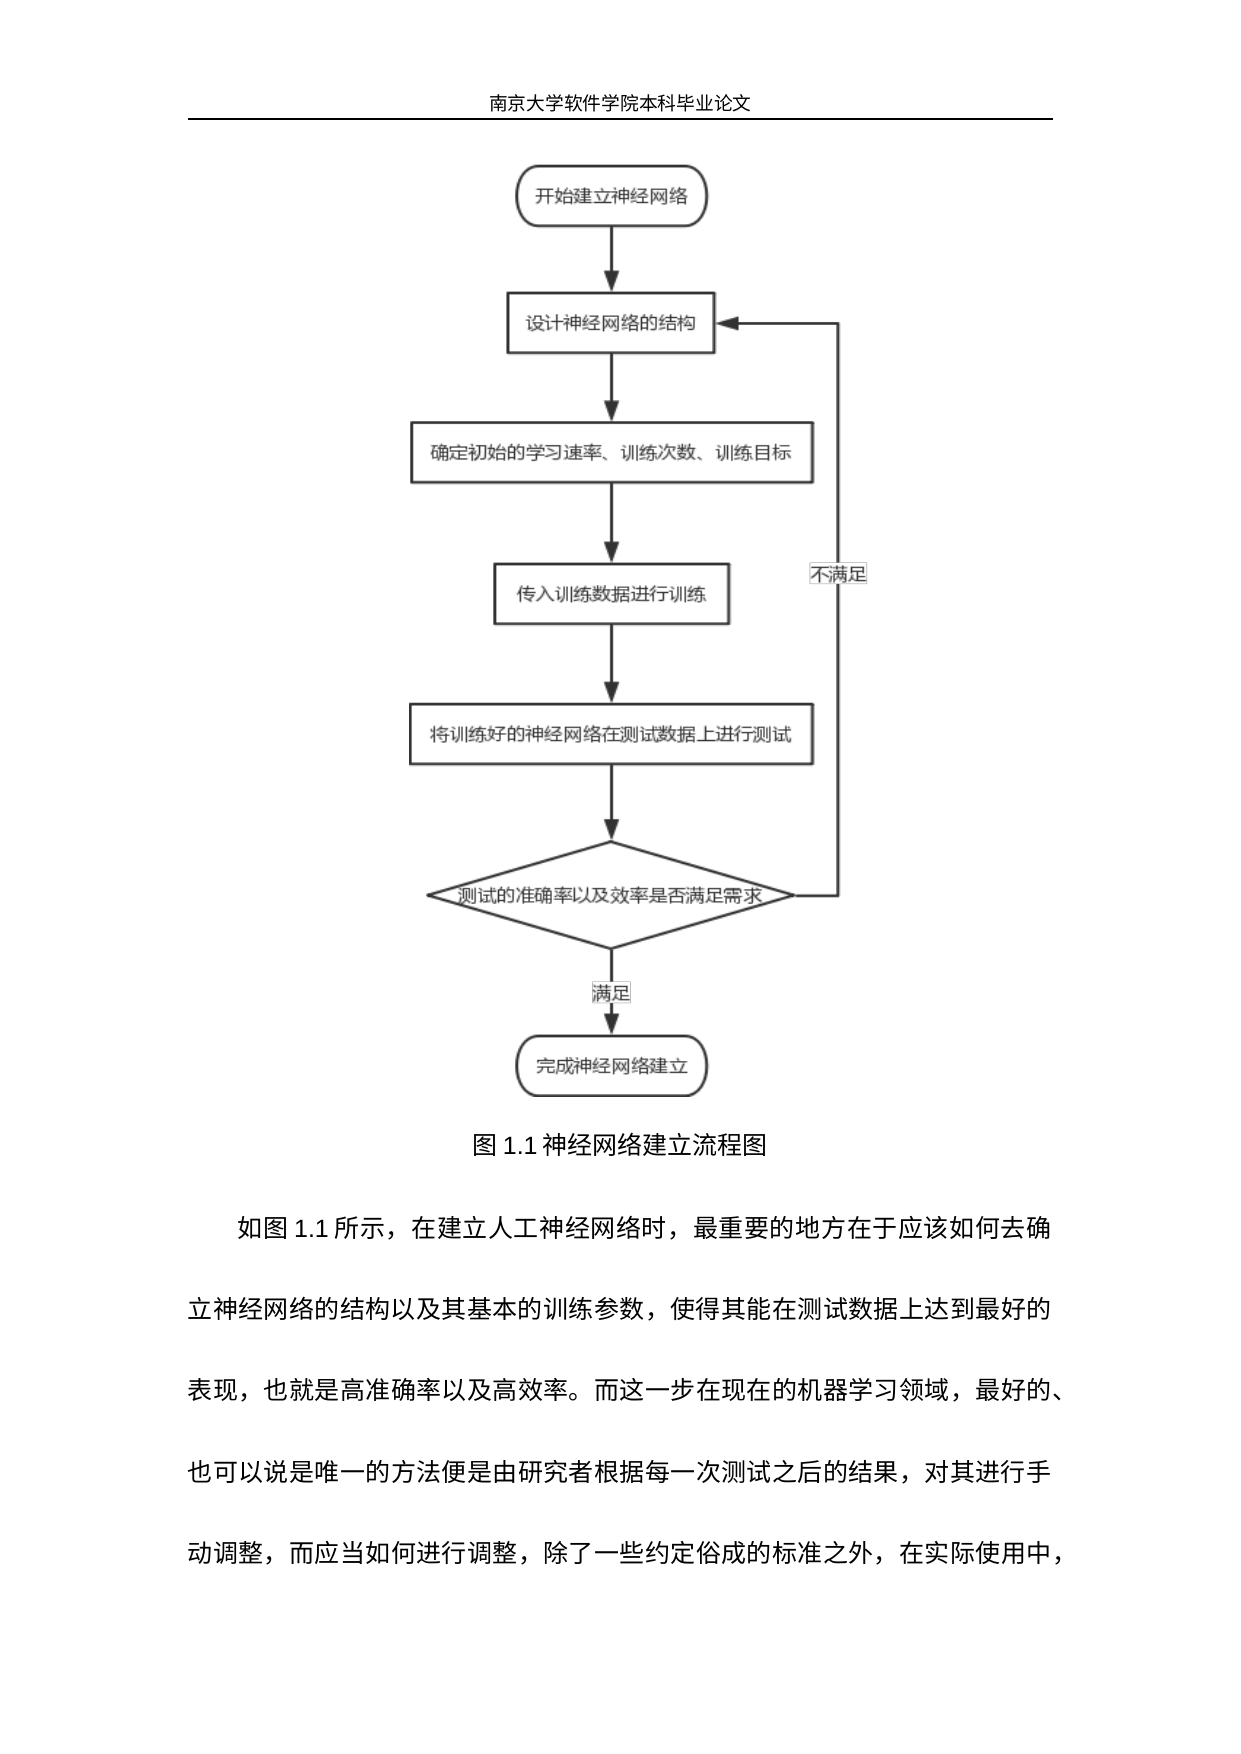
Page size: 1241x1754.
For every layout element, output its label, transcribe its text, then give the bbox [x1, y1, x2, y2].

picture [409, 161, 870, 1097]
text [187, 1194, 1053, 1584]
text 图1.1神经网络建立流程图 [187, 1111, 1053, 1176]
